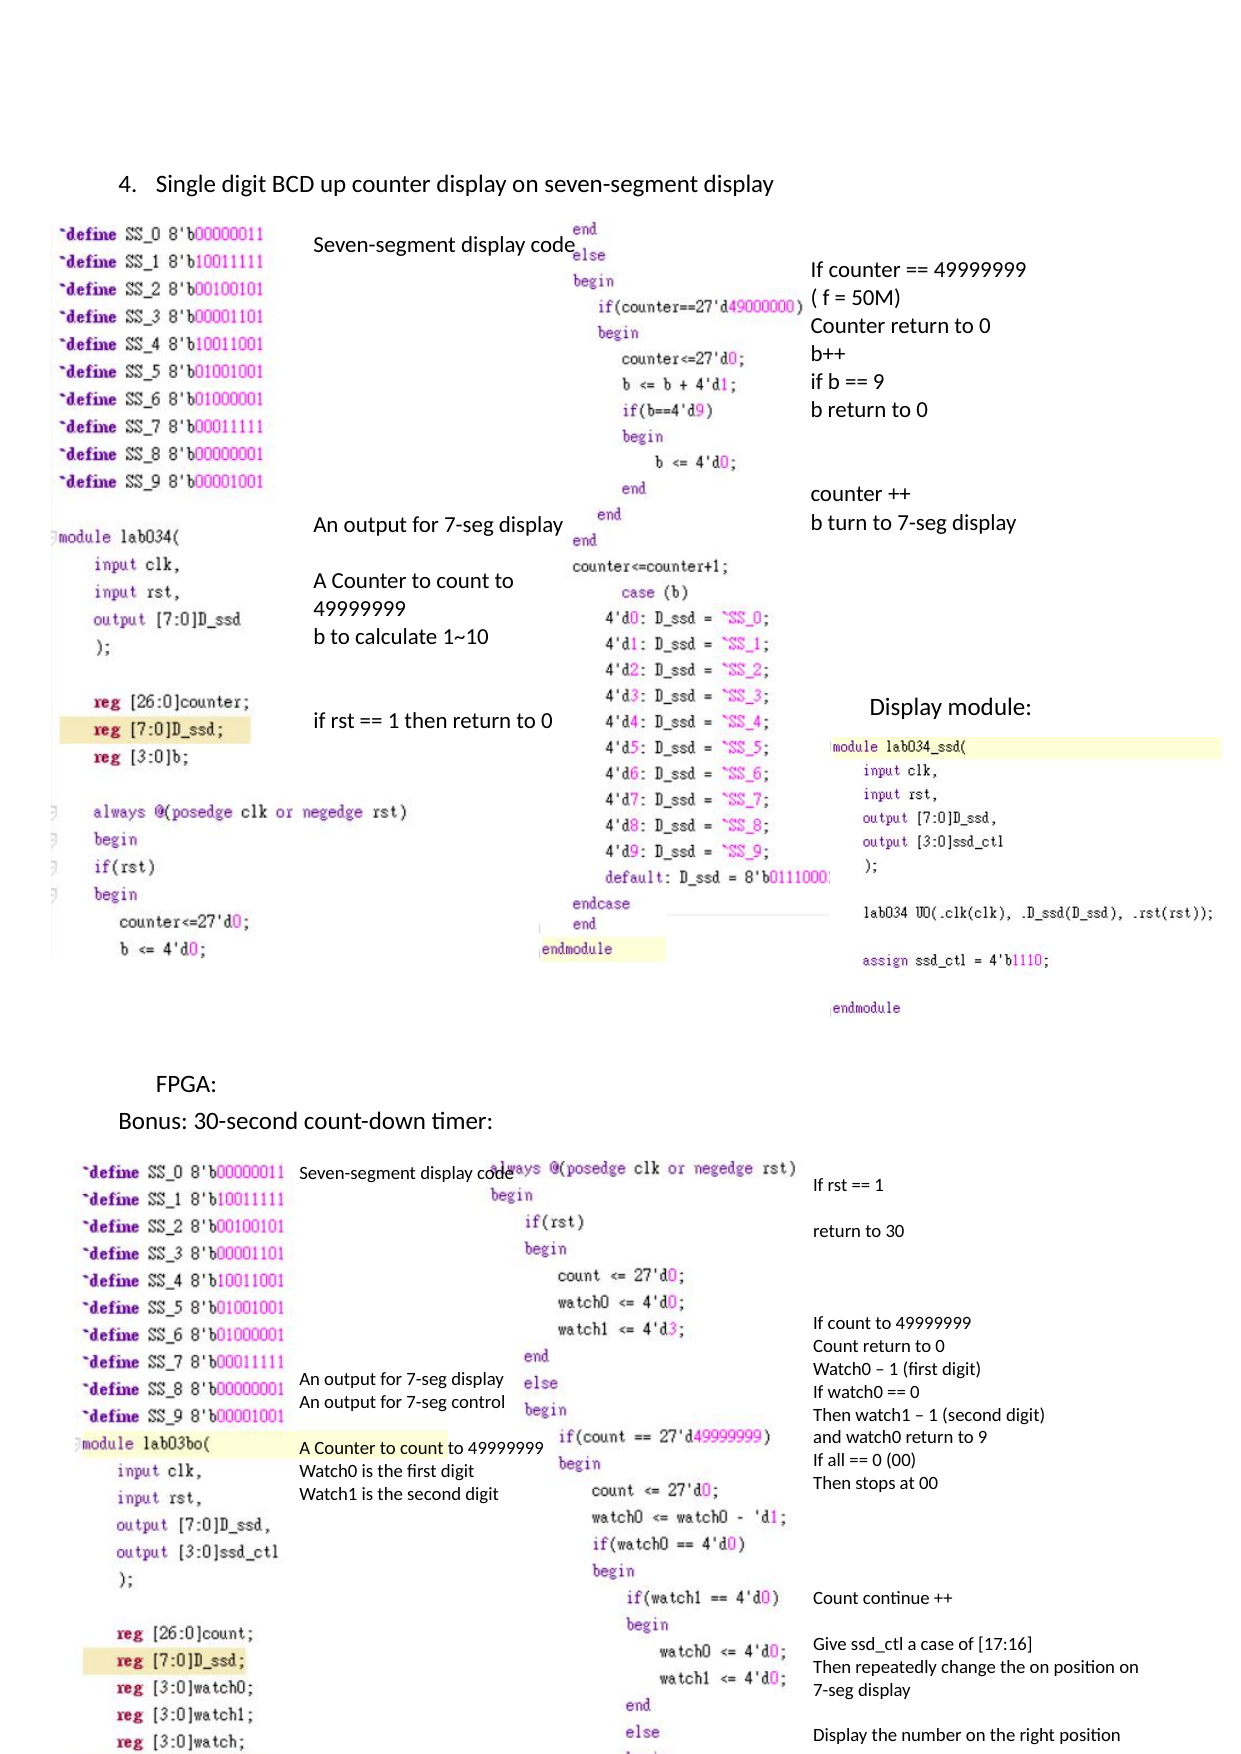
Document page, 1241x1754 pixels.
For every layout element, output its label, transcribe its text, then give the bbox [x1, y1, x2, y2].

picture [75, 1162, 448, 1754]
text Bonus: 30-second count-down timer: [118, 1102, 1122, 1139]
picture [457, 1160, 873, 1754]
list Single digit BCD up counter display on seven-segment display [118, 164, 1122, 202]
picture [51, 225, 418, 958]
list FPGA: [156, 1064, 1122, 1102]
picture [539, 219, 1222, 1023]
